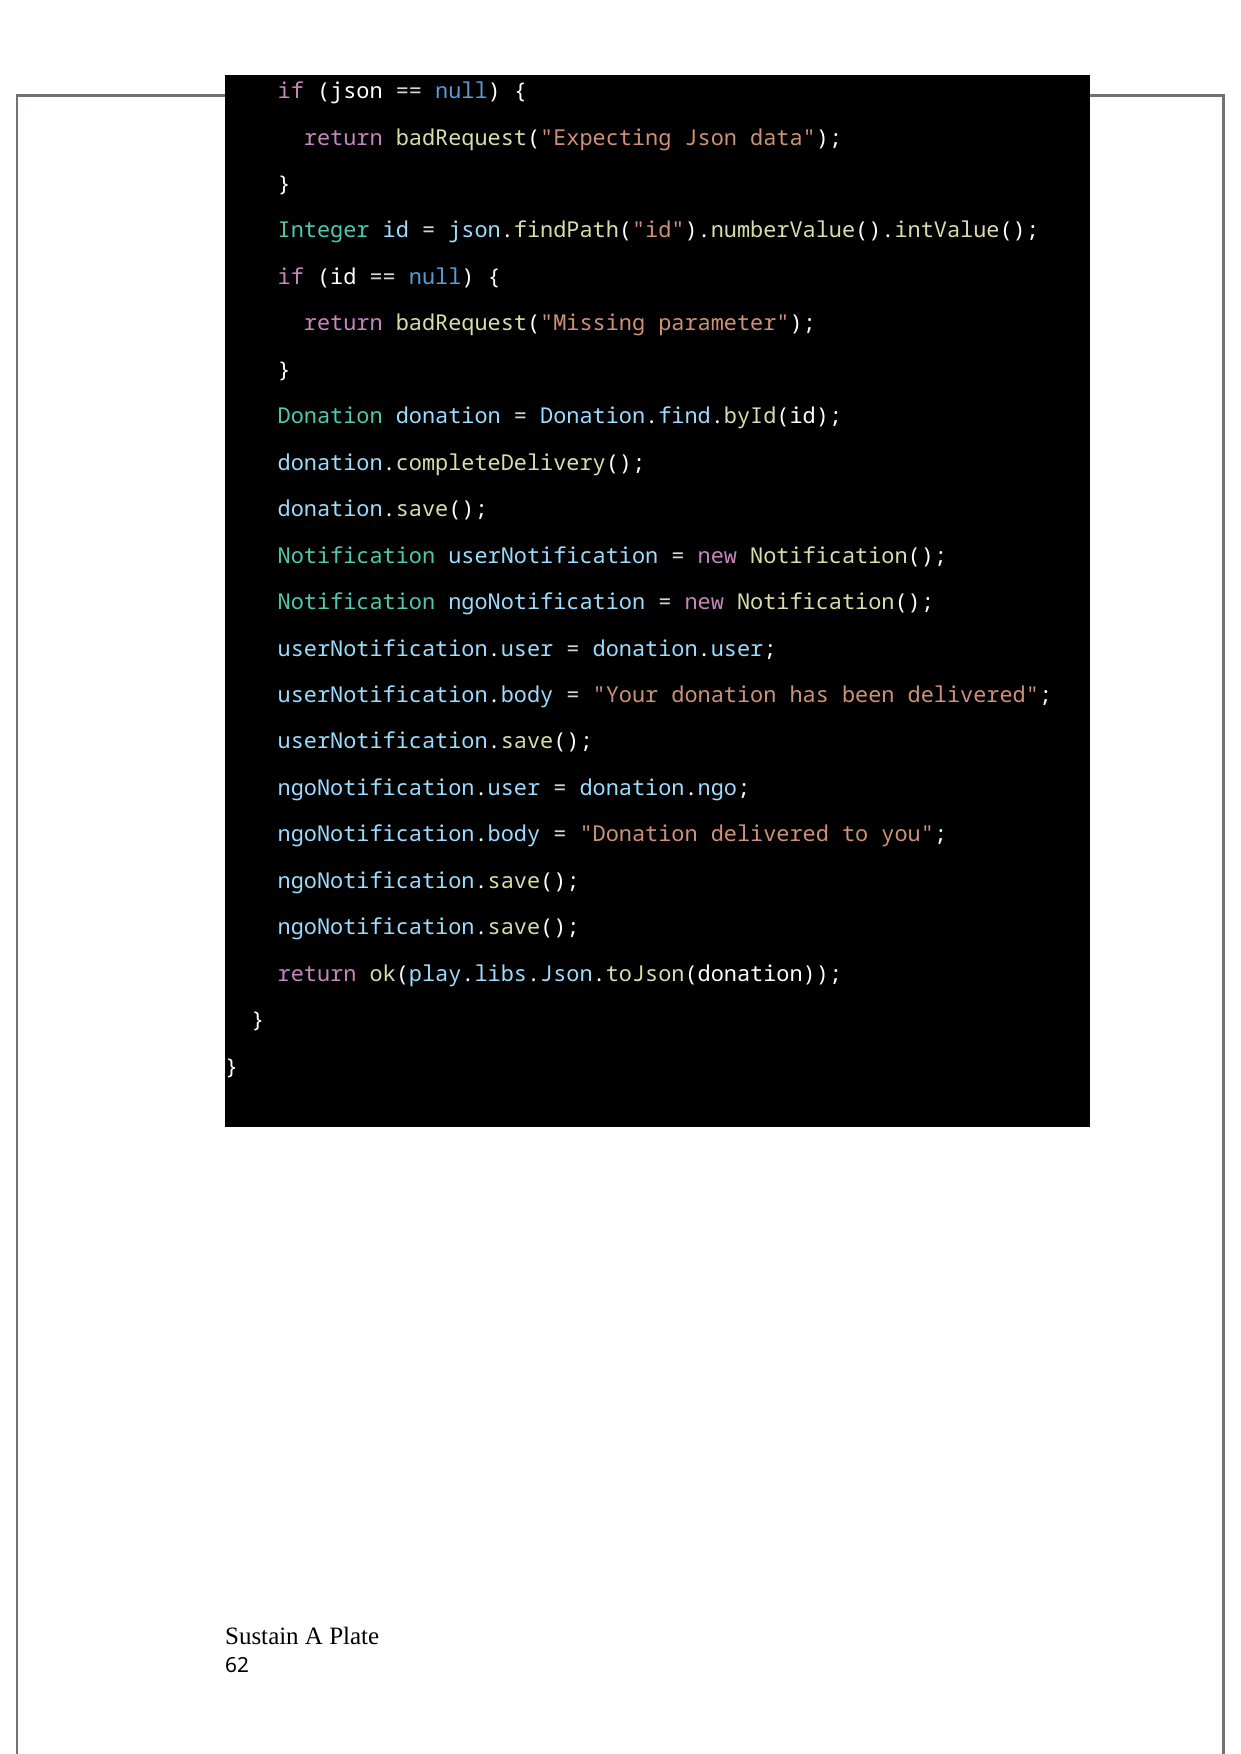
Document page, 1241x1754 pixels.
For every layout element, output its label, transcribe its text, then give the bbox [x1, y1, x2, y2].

text donation.save(); [225, 493, 1090, 523]
text if (json == null) { [225, 75, 1090, 105]
text userNotification.user = donation.user; [225, 632, 1090, 662]
text Notification userNotification = new Notification(); [225, 539, 1090, 569]
text } [225, 168, 1090, 198]
text return badRequest("Expecting Json data"); [225, 121, 1090, 151]
text userNotification.body = "Your donation has been delivered"; [225, 679, 1090, 709]
text ngoNotification.user = donation.ngo; [225, 772, 1090, 802]
text userNotification.save(); [225, 725, 1090, 755]
text Integer id = json.findPath("id").numberValue().intValue(); [225, 214, 1090, 244]
text ngoNotification.body = "Donation delivered to you"; [225, 818, 1090, 848]
text Donation donation = Donation.find.byId(id); [225, 400, 1090, 430]
text if (id == null) { [225, 261, 1090, 291]
text } [225, 1051, 1090, 1080]
text donation.completeDelivery(); [225, 447, 1090, 476]
text return ok(play.libs.Json.toJson(donation)); [225, 958, 1090, 987]
text Notification ngoNotification = new Notification(); [225, 586, 1090, 616]
text } [225, 354, 1090, 383]
text ngoNotification.save(); [225, 911, 1090, 941]
text return badRequest("Missing parameter"); [225, 307, 1090, 337]
text } [225, 1004, 1090, 1034]
text ngoNotification.save(); [225, 865, 1090, 894]
